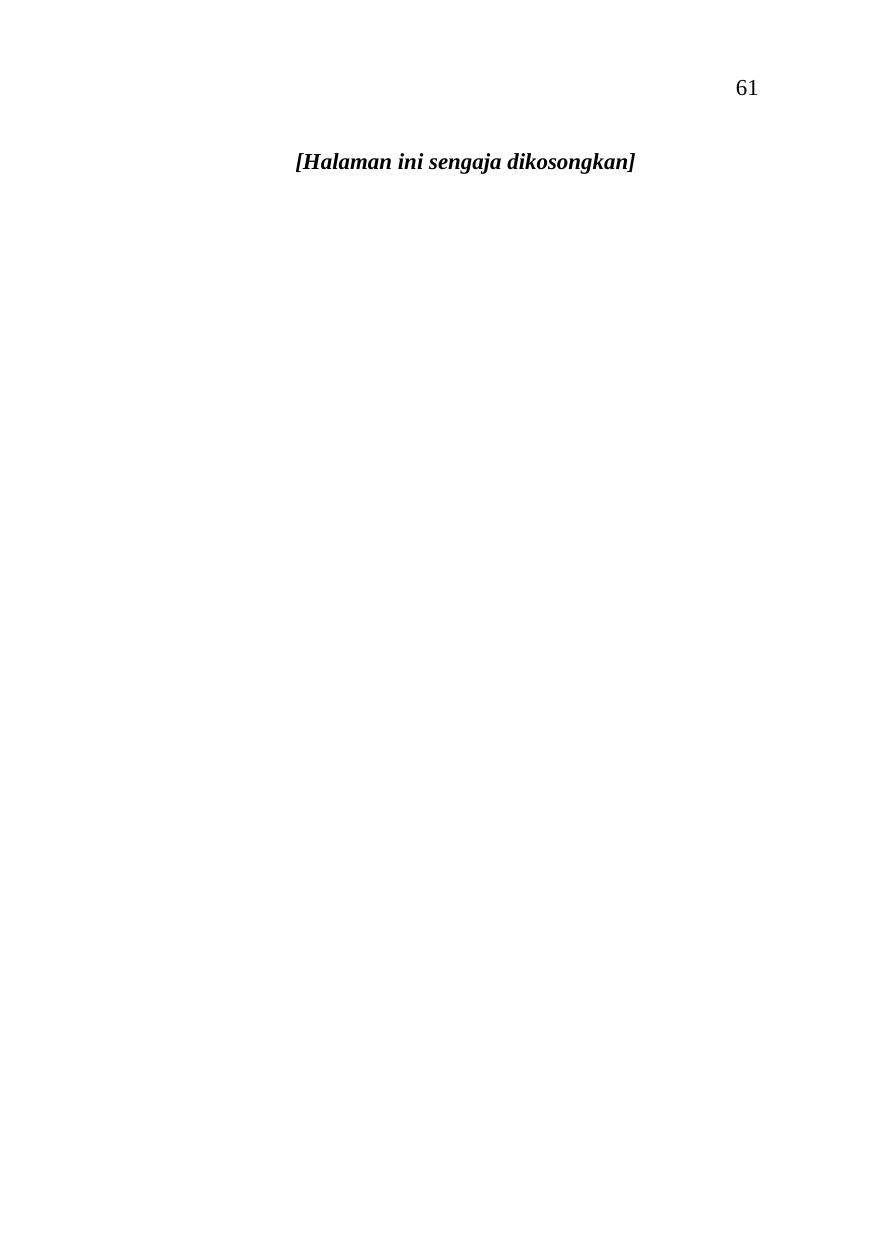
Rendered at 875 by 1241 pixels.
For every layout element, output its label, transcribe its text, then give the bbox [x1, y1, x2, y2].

text [Halaman ini sengaja dikosongkan] [177, 148, 756, 174]
